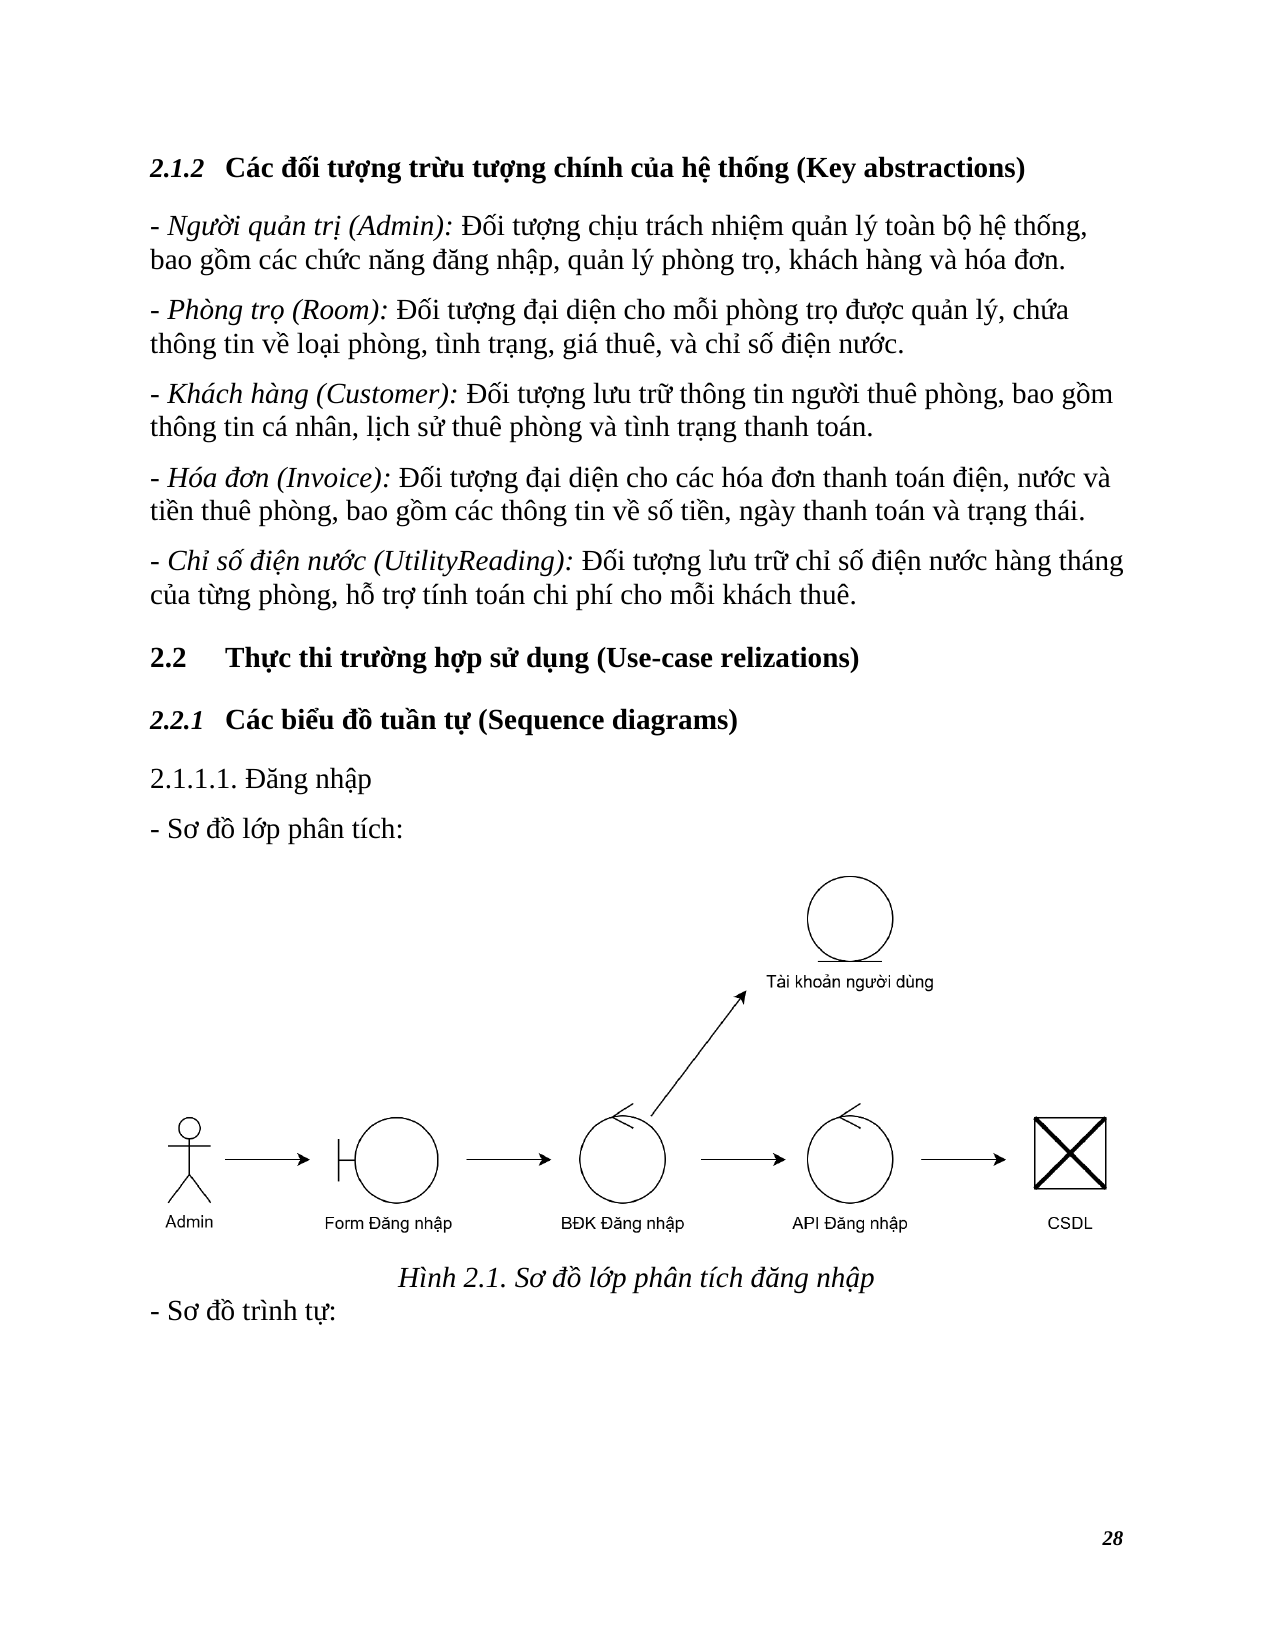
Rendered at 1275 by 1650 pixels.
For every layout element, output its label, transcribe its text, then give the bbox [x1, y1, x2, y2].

text - Sơ đồ trình tự: [150, 1293, 1125, 1327]
text - Khách hàng (Customer): Đối tượng lưu trữ thông tin người thuê phòng, bao gồm thông tin cá nhân, lịch sử thuê phòng và tình trạng thanh toán. [150, 376, 1125, 443]
text - Phòng trọ (Room): Đối tượng đại diện cho mỗi phòng trọ được quản lý, chứa thông tin về loại phòng, tình trạng, giá thuê, và chỉ số điện nước. [150, 292, 1125, 359]
subtitle Thực thi trường hợp sử dụng (Use-case relizations) [150, 640, 1125, 673]
text Hình 2.1. Sơ đồ lớp phân tích đăng nhập [150, 1260, 1125, 1293]
subtitle Các biểu đồ tuần tự (Sequence diagrams) [150, 702, 1125, 736]
picture [150, 861, 1125, 1260]
text - Hóa đơn (Invoice): Đối tượng đại diện cho các hóa đơn thanh toán điện, nước và tiền thuê phòng, bao gồm các thông tin về số tiền, ngày thanh toán và trạng thái. [150, 460, 1125, 527]
text 2.1.1.1. Đăng nhập [150, 761, 1125, 794]
text - Chỉ số điện nước (UtilityReading): Đối tượng lưu trữ chỉ số điện nước hàng tháng của từng phòng, hỗ trợ tính toán chi phí cho mỗi khách thuê. [150, 543, 1125, 611]
text - Sơ đồ lớp phân tích: [150, 811, 1125, 845]
subtitle Các đối tượng trừu tượng chính của hệ thống (Key abstractions) [150, 150, 1125, 183]
text - Người quản trị (Admin): Đối tượng chịu trách nhiệm quản lý toàn bộ hệ thống, bao gồm các chức năng đăng nhập, quản lý phòng trọ, khách hàng và hóa đơn. [150, 208, 1125, 276]
